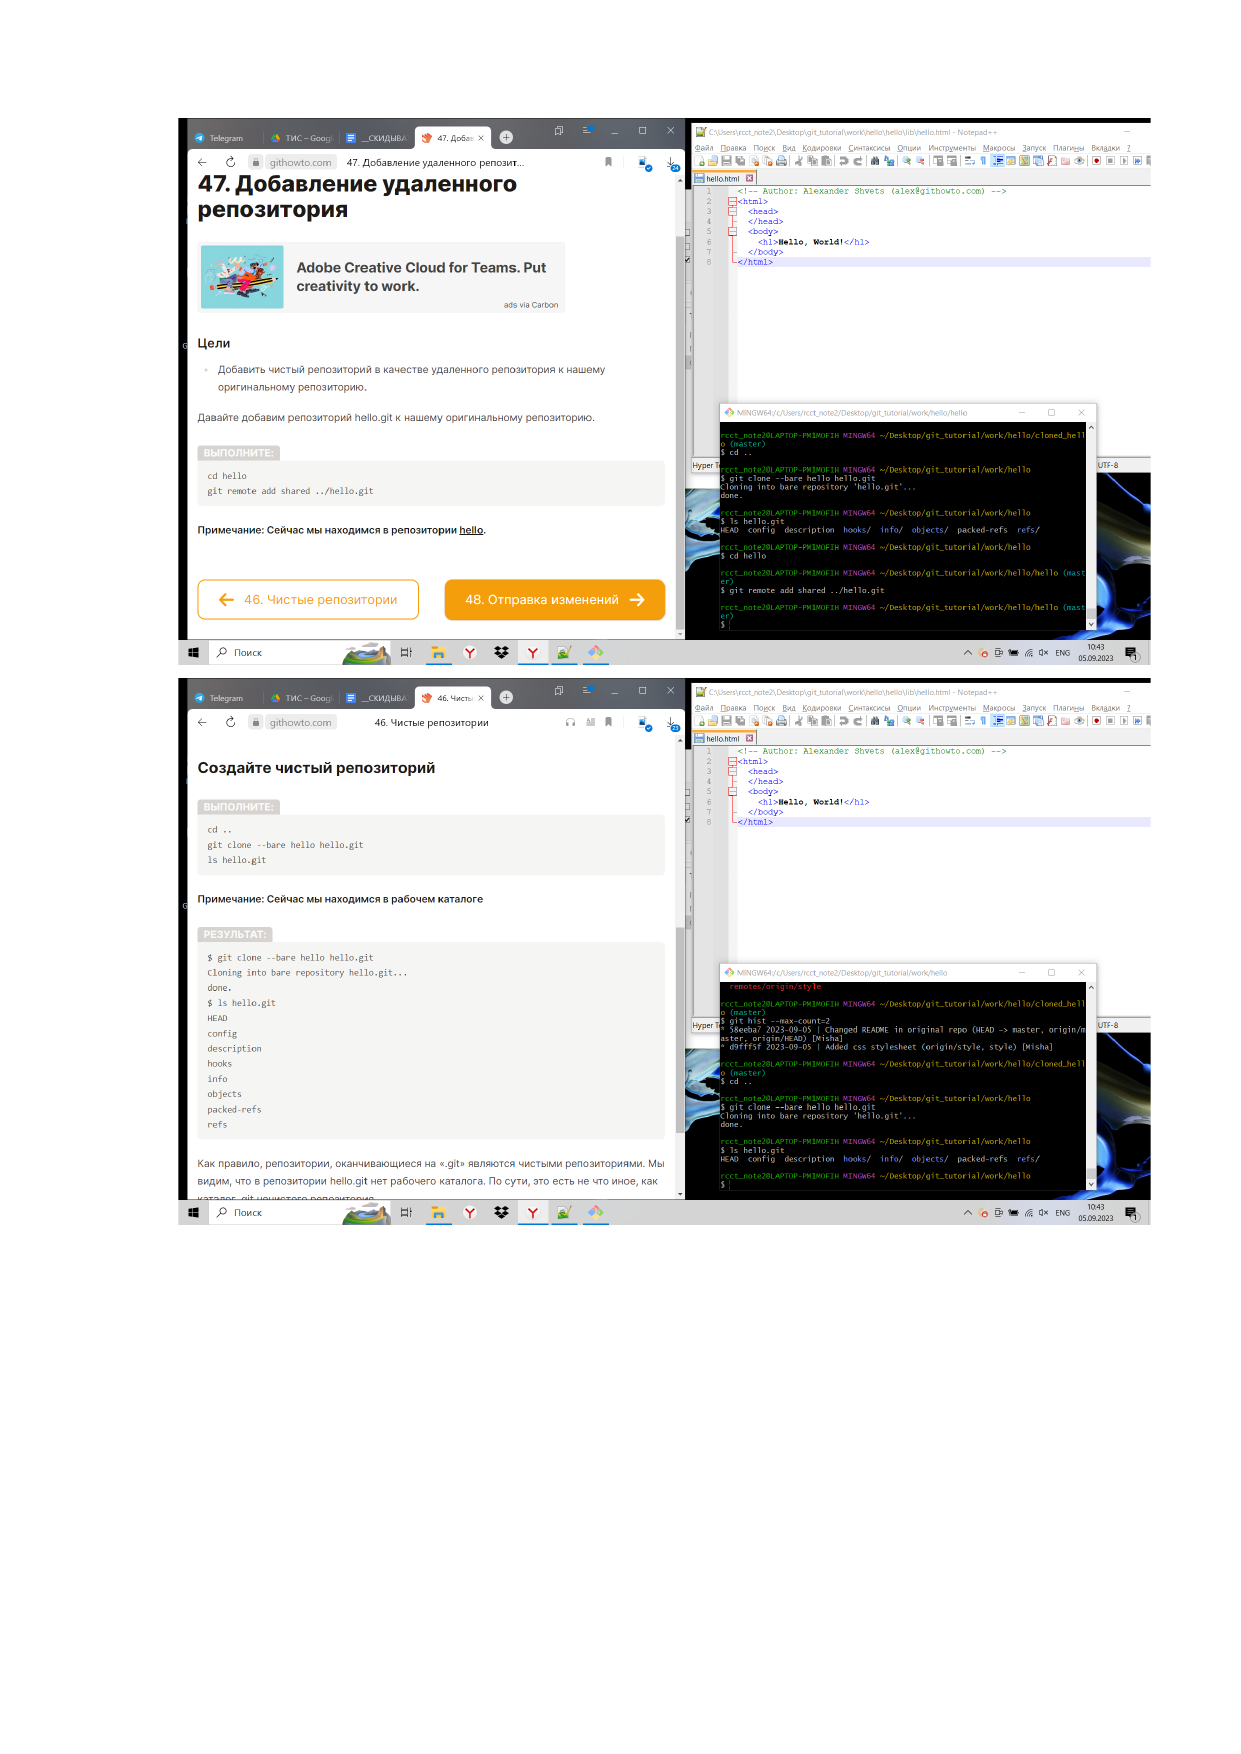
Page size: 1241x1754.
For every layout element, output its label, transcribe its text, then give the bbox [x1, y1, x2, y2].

picture [178, 678, 1151, 1225]
picture [178, 118, 1151, 665]
